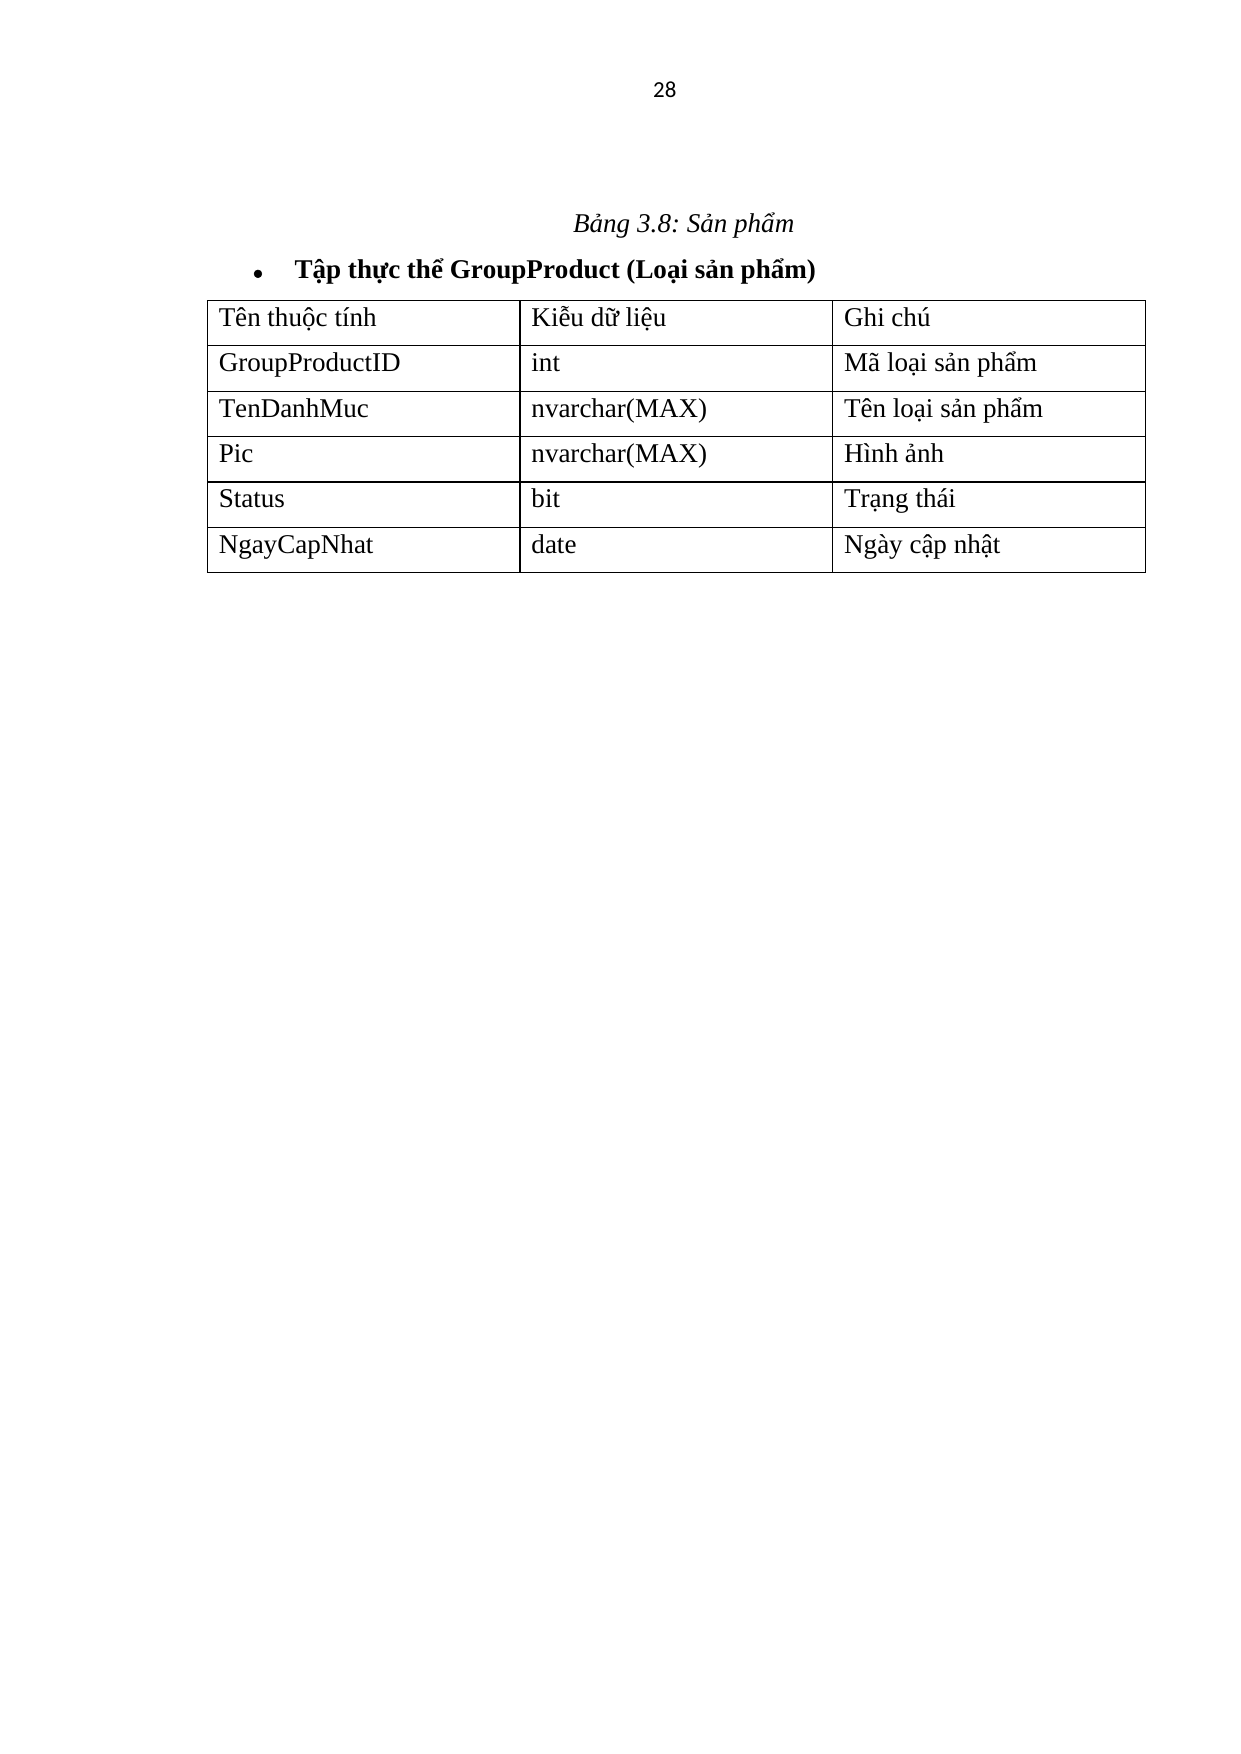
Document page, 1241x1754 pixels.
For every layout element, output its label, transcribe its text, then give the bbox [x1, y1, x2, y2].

table_cell Status [208, 483, 519, 527]
table_cell Mã loại sản phẩm [833, 346, 1145, 391]
table_cell Ngày cập nhật [833, 528, 1145, 572]
table_cell NgayCapNhat [208, 528, 519, 572]
table_cell date [521, 528, 832, 572]
table_cell Pic [208, 437, 519, 481]
table_cell nvarchar(MAX) [521, 392, 832, 436]
table_cell Tên loại sản phẩm [833, 392, 1145, 436]
text Bảng 3.8: Sản phẩm [247, 207, 1122, 238]
table_cell Trạng thái [833, 483, 1145, 527]
table_cell TenDanhMuc [208, 392, 519, 436]
table_cell Hình ảnh [833, 437, 1145, 481]
table_header Tên thuộc tính [208, 301, 519, 345]
table_header Kiễu dữ liệu [521, 301, 832, 345]
list Tập thực thể GroupProduct (Loại sản phẩm) [253, 253, 1122, 284]
table_cell nvarchar(MAX) [521, 437, 832, 481]
table_cell bit [521, 483, 832, 527]
table_cell int [521, 346, 832, 391]
table_cell GroupProductID [208, 346, 519, 391]
table_header Ghi chú [833, 301, 1145, 345]
